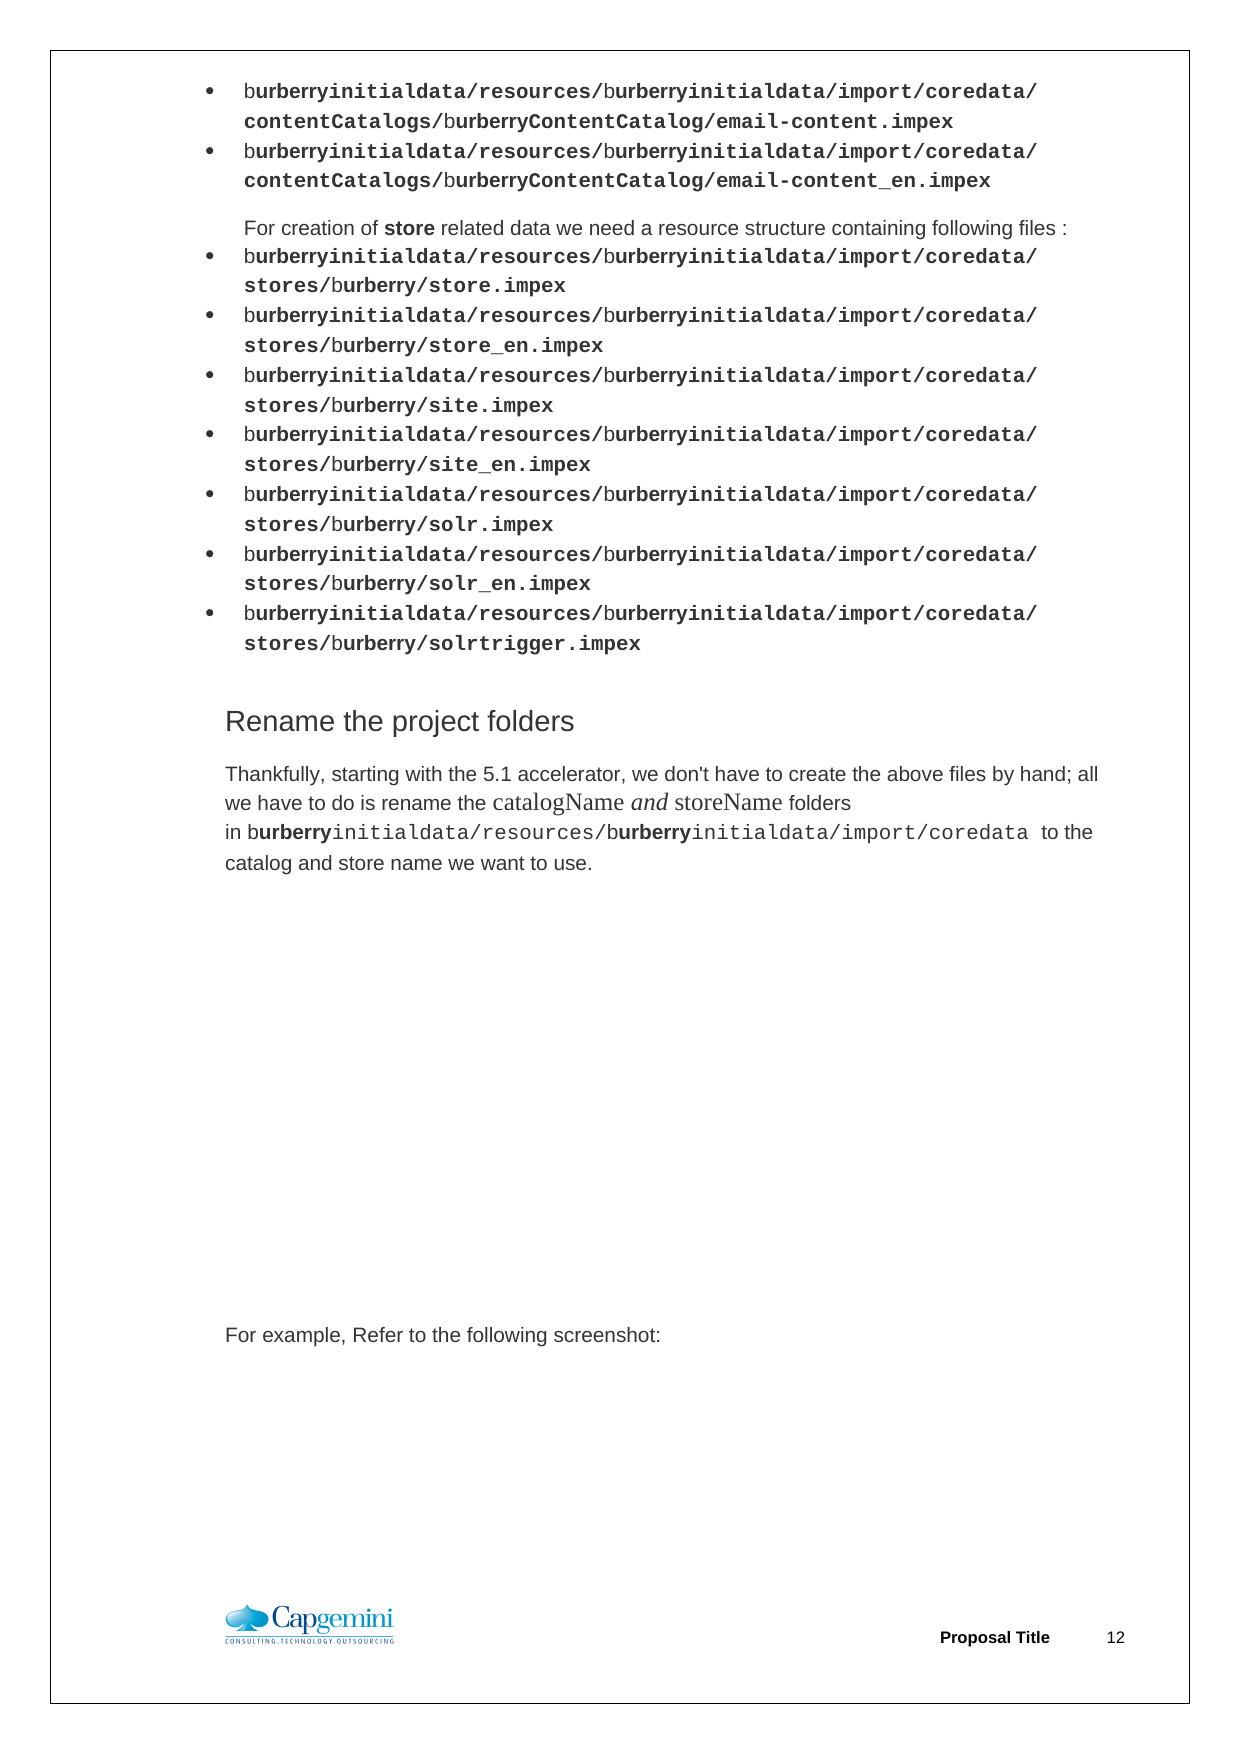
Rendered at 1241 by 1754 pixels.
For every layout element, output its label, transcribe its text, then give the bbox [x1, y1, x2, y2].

list burberryinitialdata/resources/burberryinitialdata/import/coredata/stores/burberry/site_en.impex [206, 418, 1115, 478]
list burberryinitialdata/resources/burberryinitialdata/import/coredata/stores/burberry/solr_en.impex [206, 537, 1115, 597]
picture [225, 1604, 394, 1644]
list burberryinitialdata/resources/burberryinitialdata/import/coredata/stores/burberry/store.impex [206, 239, 1115, 299]
text For example, Refer to the following screenshot: [225, 1317, 1115, 1347]
list burberryinitialdata/resources/burberryinitialdata/import/coredata/stores/burberry/store_en.impex [206, 299, 1115, 359]
list burberryinitialdata/resources/burberryinitialdata/import/coredata/contentCatalogs/burberryContentCatalog/email-content.impex [206, 75, 1115, 134]
list burberryinitialdata/resources/burberryinitialdata/import/coredata/stores/burberry/site.impex [206, 359, 1115, 418]
list burberryinitialdata/resources/burberryinitialdata/import/coredata/stores/burberry/solr.impex [206, 478, 1115, 537]
list burberryinitialdata/resources/burberryinitialdata/import/coredata/stores/burberry/solrtrigger.impex [206, 597, 1115, 657]
text For creation of store related data we need a resource structure containing following files : [244, 210, 1115, 239]
subtitle Rename the project folders [225, 703, 1115, 737]
list burberryinitialdata/resources/burberryinitialdata/import/coredata/contentCatalogs/burberryContentCatalog/email-content_en.impex [206, 134, 1115, 194]
text Thankfully, starting with the 5.1 accelerator, we don't have to create the above files by hand; all we have to do is rename the catalogName and storeName folders in burberryinitialdata/resources/burberryinitialdata/import/coredata to the catalog and store name we want to use. [225, 756, 1115, 875]
